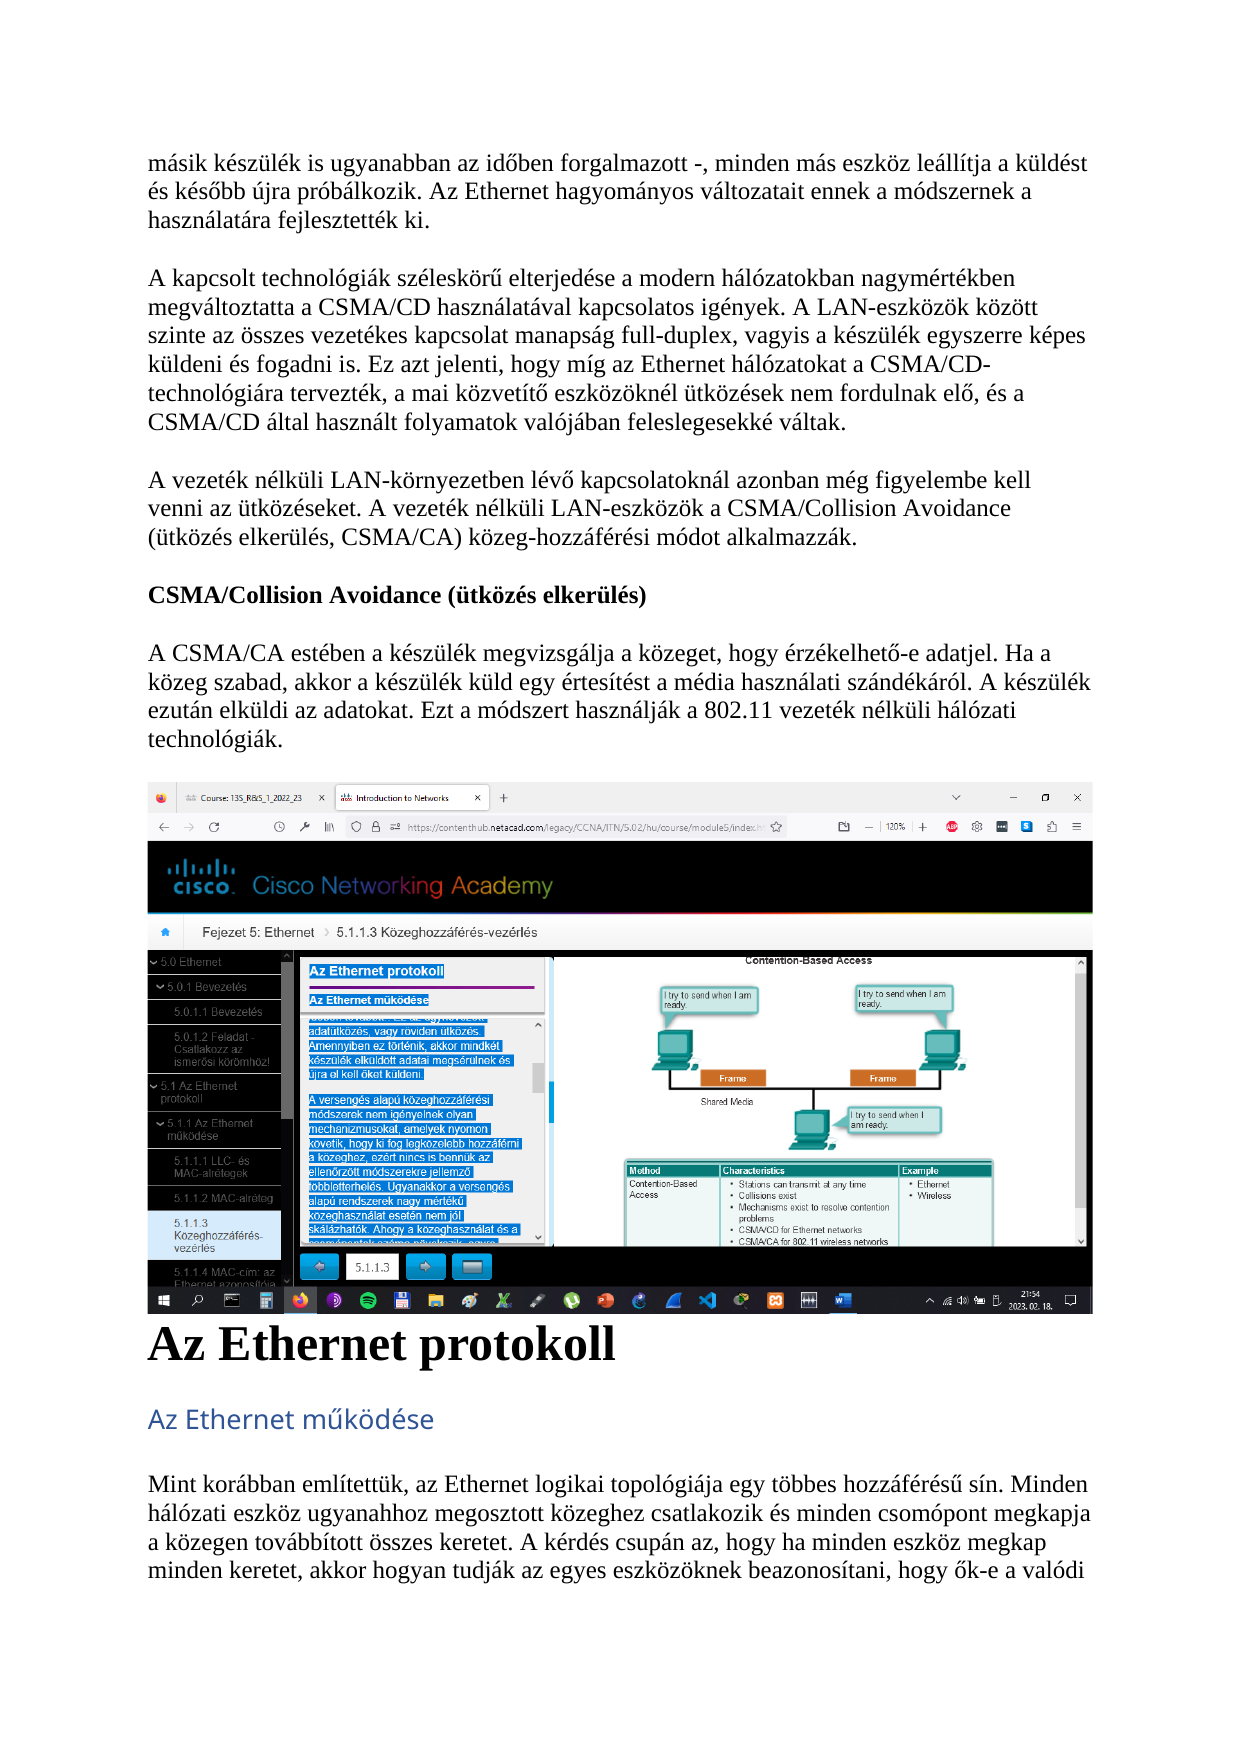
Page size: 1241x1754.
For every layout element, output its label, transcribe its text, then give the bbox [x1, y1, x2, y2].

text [148, 148, 1093, 234]
subtitle Az Ethernet működése [148, 1400, 1093, 1437]
text A CSMA/CA estében a készülék megvizsgálja a közeget, hogy érzékelhető-e adatjel. Ha a közeg szabad, akkor a készülék küld egy értesítést a média használati szándékáról. A készülék ezután elküldi az adatokat. Ezt a módszert használják a 802.11 vezeték nélküli hálózati technológiák. [148, 638, 1093, 753]
picture [147, 782, 1093, 1314]
subtitle Az Ethernet protokoll [148, 1314, 1093, 1371]
text A vezeték nélküli LAN-környezetben lévő kapcsolatoknál azonban még figyelembe kell venni az ütközéseket. A vezeték nélküli LAN-eszközök a CSMA/Collision Avoidance (ütközés elkerülés, CSMA/CA) közeg-hozzáférési módot alkalmazzák. [148, 465, 1093, 551]
text CSMA/Collision Avoidance (ütközés elkerülés) [148, 580, 1093, 609]
text A kapcsolt technológiák széleskörű elterjedése a modern hálózatokban nagymértékben megváltoztatta a CSMA/CD használatával kapcsolatos igények. A LAN-eszközök között szinte az összes vezetékes kapcsolat manapság full-duplex, vagyis a készülék egyszerre képes küldeni és fogadni is. Ez azt jelenti, hogy míg az Ethernet hálózatokat a CSMA/CD-technológiára tervezték, a mai közvetítő eszközöknél ütközések nem fordulnak elő, és a CSMA/CD által használt folyamatok valójában feleslegesekké váltak. [148, 263, 1093, 436]
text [148, 1469, 1093, 1584]
